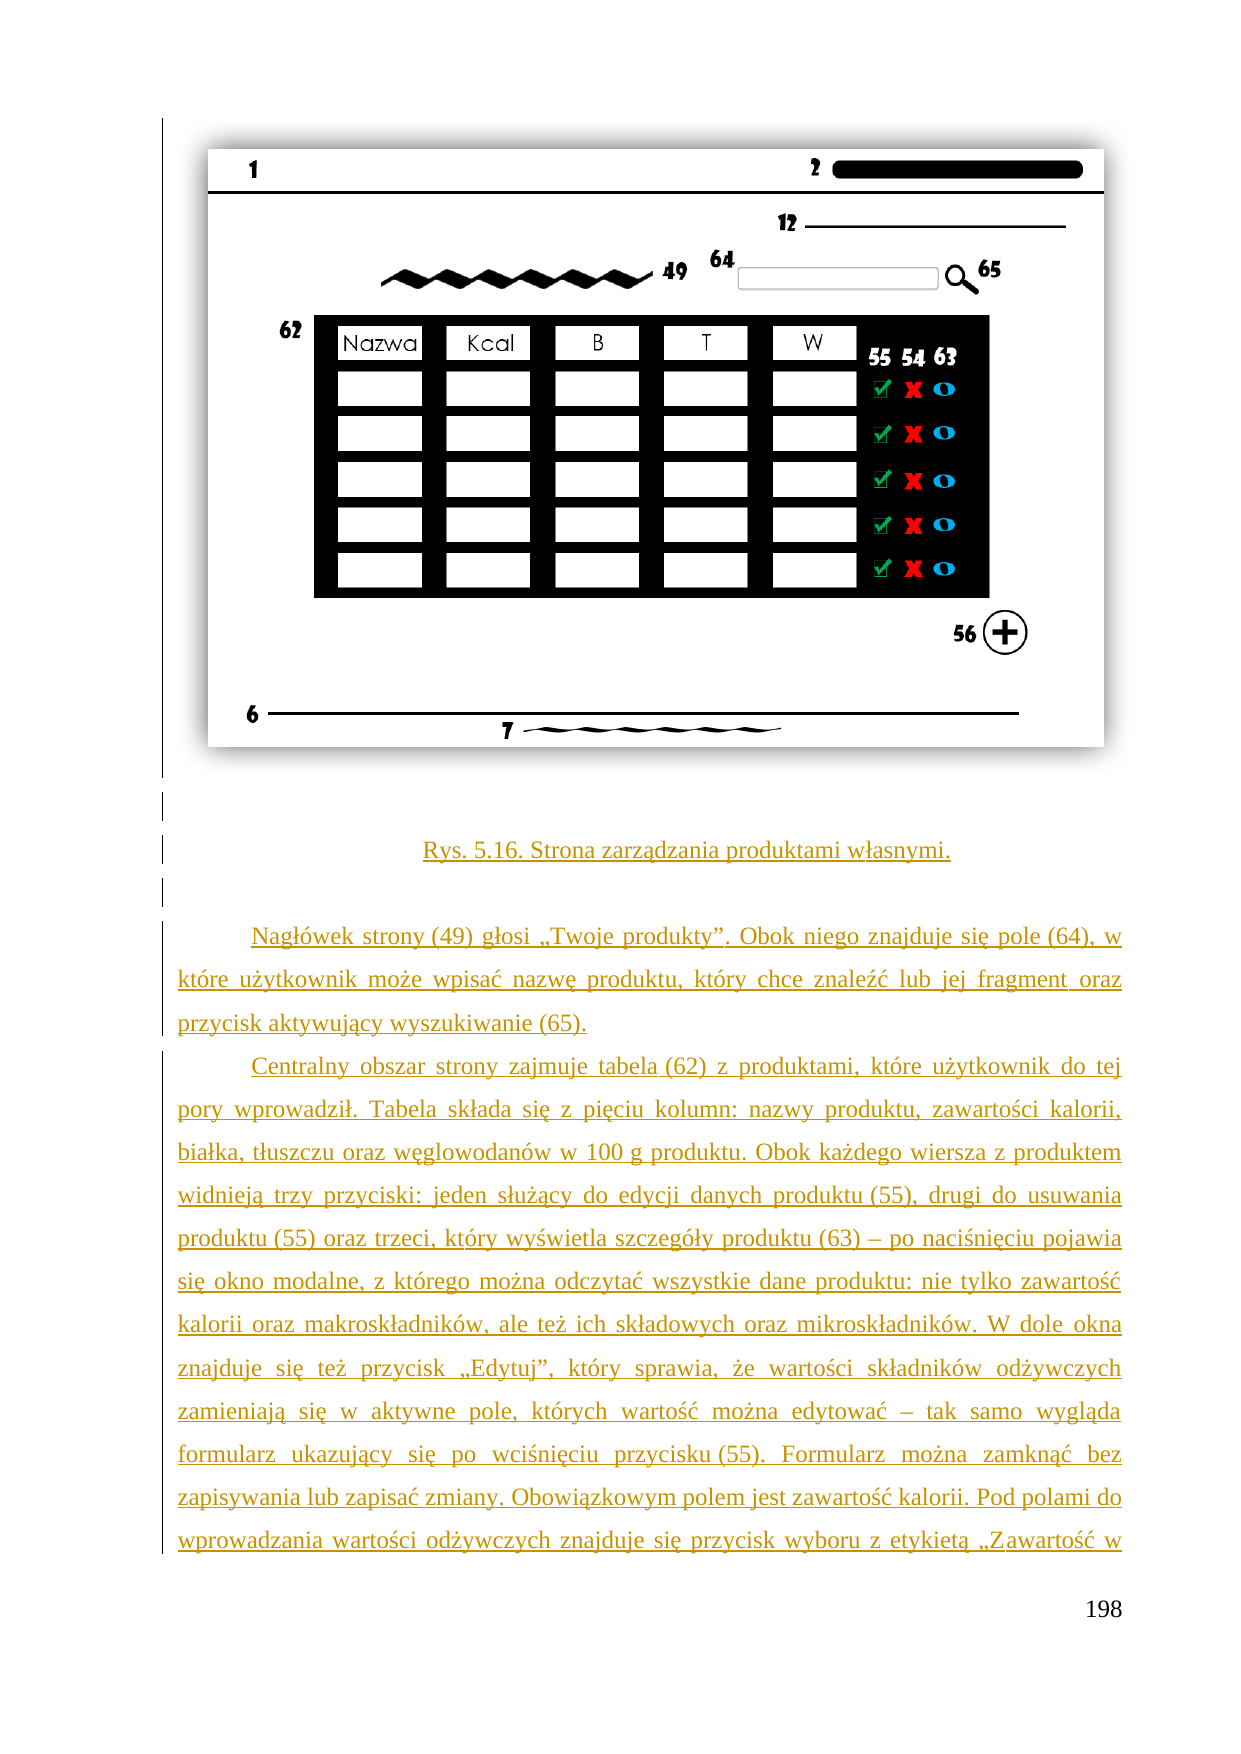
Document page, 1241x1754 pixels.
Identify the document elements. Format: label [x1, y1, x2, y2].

picture [208, 149, 1104, 747]
